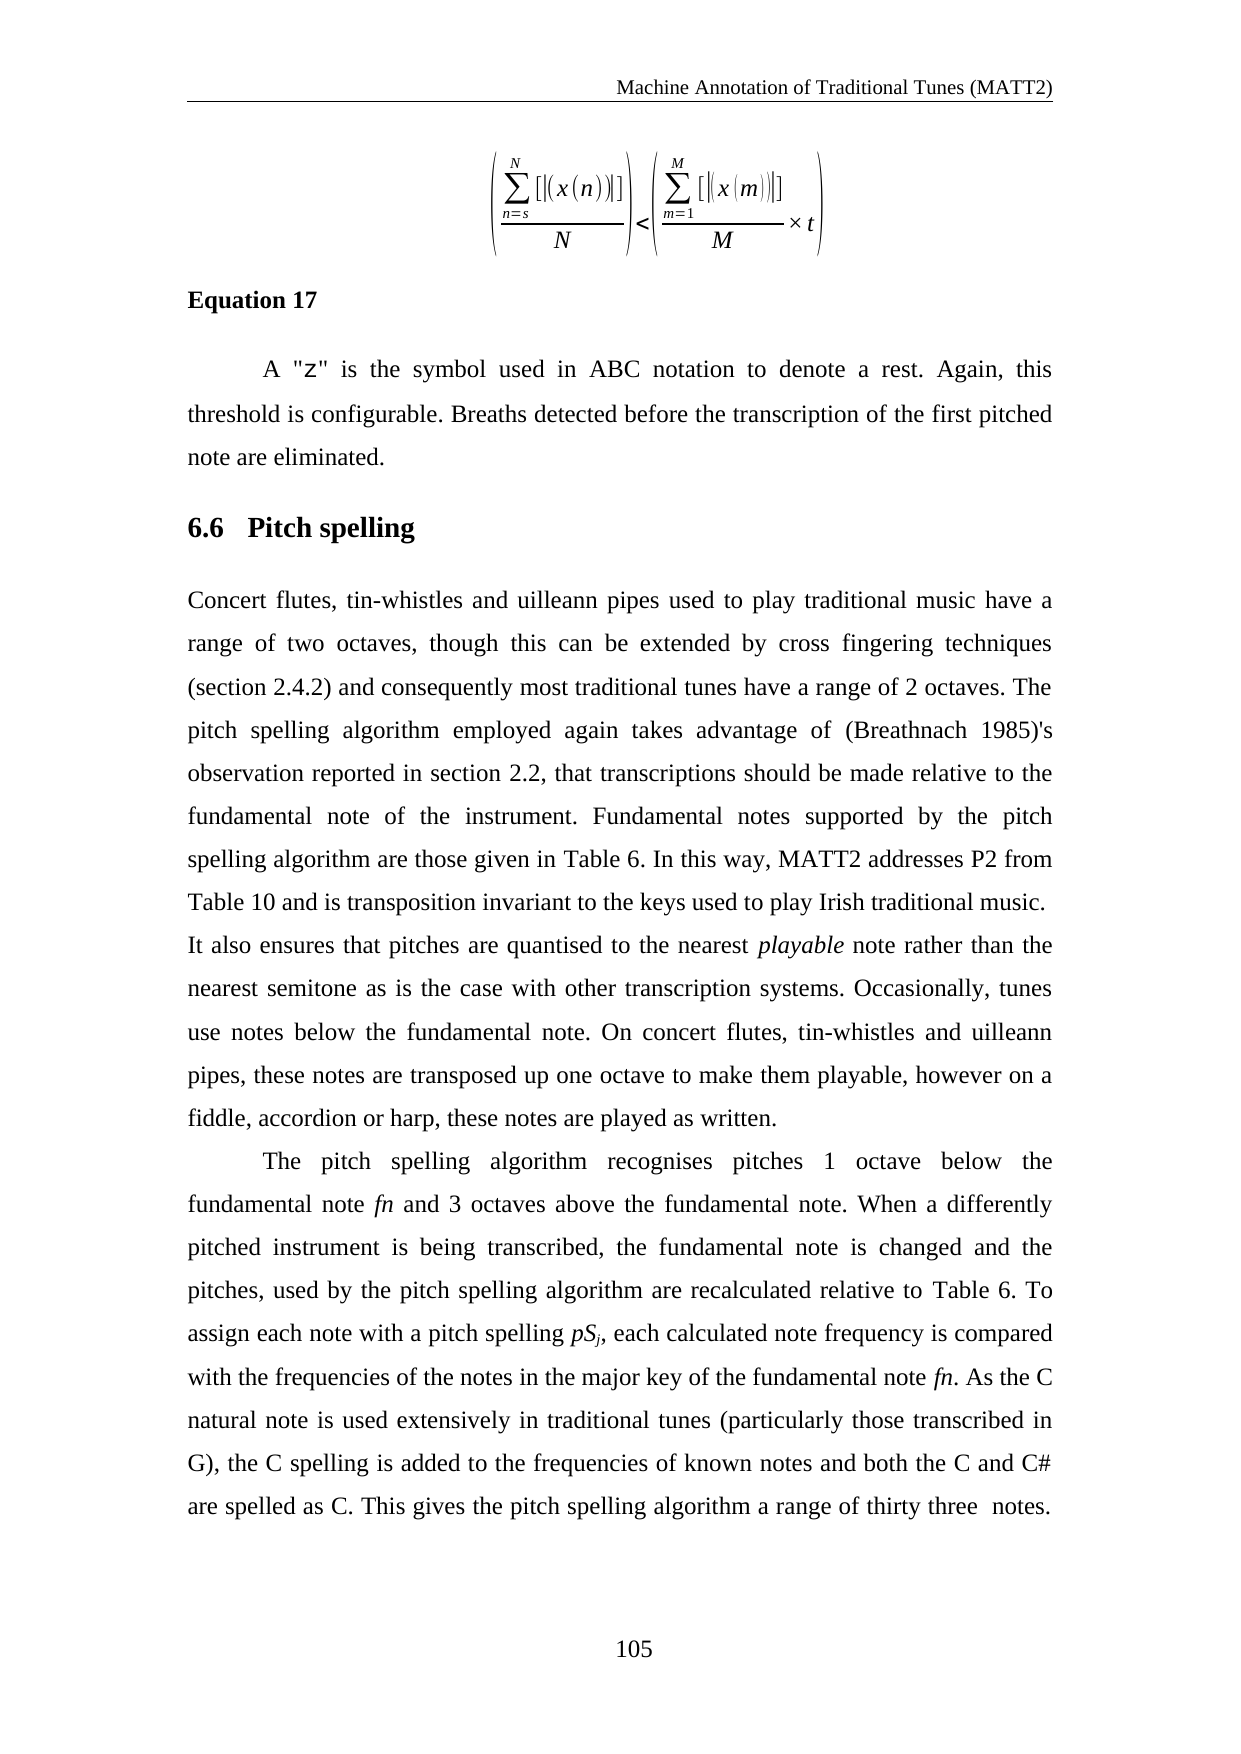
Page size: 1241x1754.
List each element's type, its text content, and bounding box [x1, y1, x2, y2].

subtitle Pitch spelling [187, 510, 1053, 544]
text It also ensures that pitches are quantised to the nearest playable note rather than the nearest semitone as is the case with other transcription systems. Occasionally, tunes use notes below the fundamental note. On concert flutes, tin-whistles and uilleann pipes, these notes are transposed up one octave to make them playable, however on a fiddle, accordion or harp, these notes are played as written. [187, 930, 1053, 1132]
text Concert flutes, tin-whistles and uilleann pipes used to play traditional music have a range of two octaves, though this can be extended by cross fingering techniques (section 2.4.2) and consequently most traditional tunes have a range of 2 octaves. The pitch spelling algorithm employed again takes advantage of 's observation reported in section 2.2, that transcriptions should be made relative to the fundamental note of the instrument. Fundamental notes supported by the pitch spelling algorithm are those given in Table 6. In this way, MATT2 addresses P2 from Table 10 and is transposition invariant to the keys used to play Irish traditional music. [187, 585, 1053, 916]
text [187, 1146, 1053, 1520]
text A "z" is the symbol used in ABC notation to denote a rest. Again, this threshold is configurable. Breaths detected before the transcription of the first pitched note are eliminated. [187, 354, 1053, 471]
